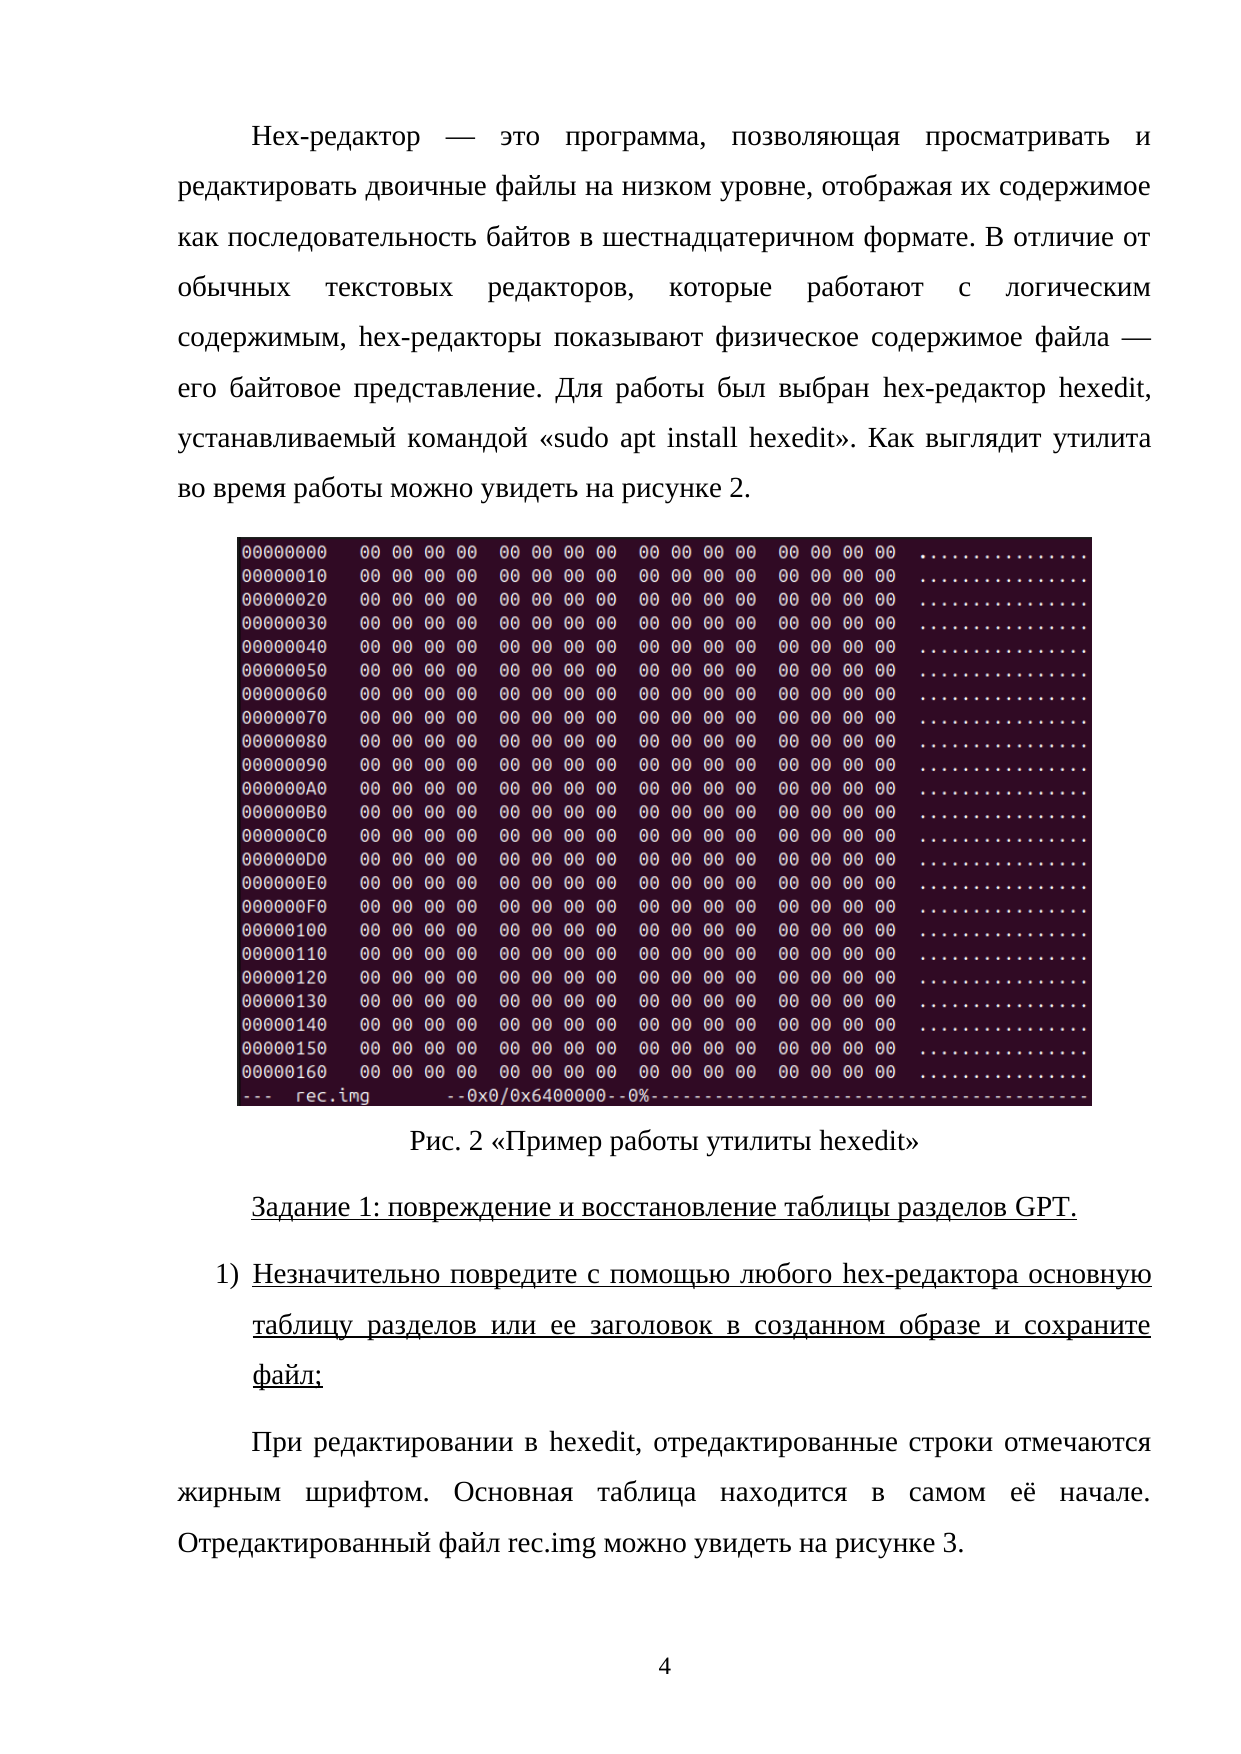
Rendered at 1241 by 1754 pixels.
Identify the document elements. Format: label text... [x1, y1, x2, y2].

text Hex-редактор — это программа, позволяющая просматривать и редактировать двоичные файлы на низком уровне, отображая их содержимое как последовательность байтов в шестнадцатеричном формате. В отличие от обычных текстовых редакторов, которые работают с логическим содержимым, hex-редакторы показывают физическое содержимое файла — его байтовое представление. Для работы был выбран hex-редактор hexedit, устанавливаемый командой «sudo apt install hexedit». Как выглядит утилита во время работы можно увидеть на рисунке 2. [177, 118, 1152, 504]
list Незначительно повредите с помощью любого hex-редактора основную таблицу разделов или ее заголовок в созданном образе и сохраните файл; [215, 1257, 1152, 1391]
text Задание 1: повреждение и восстановление таблицы разделов GPT. [177, 1189, 1152, 1223]
picture [237, 537, 1092, 1106]
text При редактировании в hexedit, отредактированные строки отмечаются жирным шрифтом. Основная таблица находится в самом её начале. Отредактированный файл rec.img можно увидеть на рисунке 3. [177, 1424, 1152, 1558]
